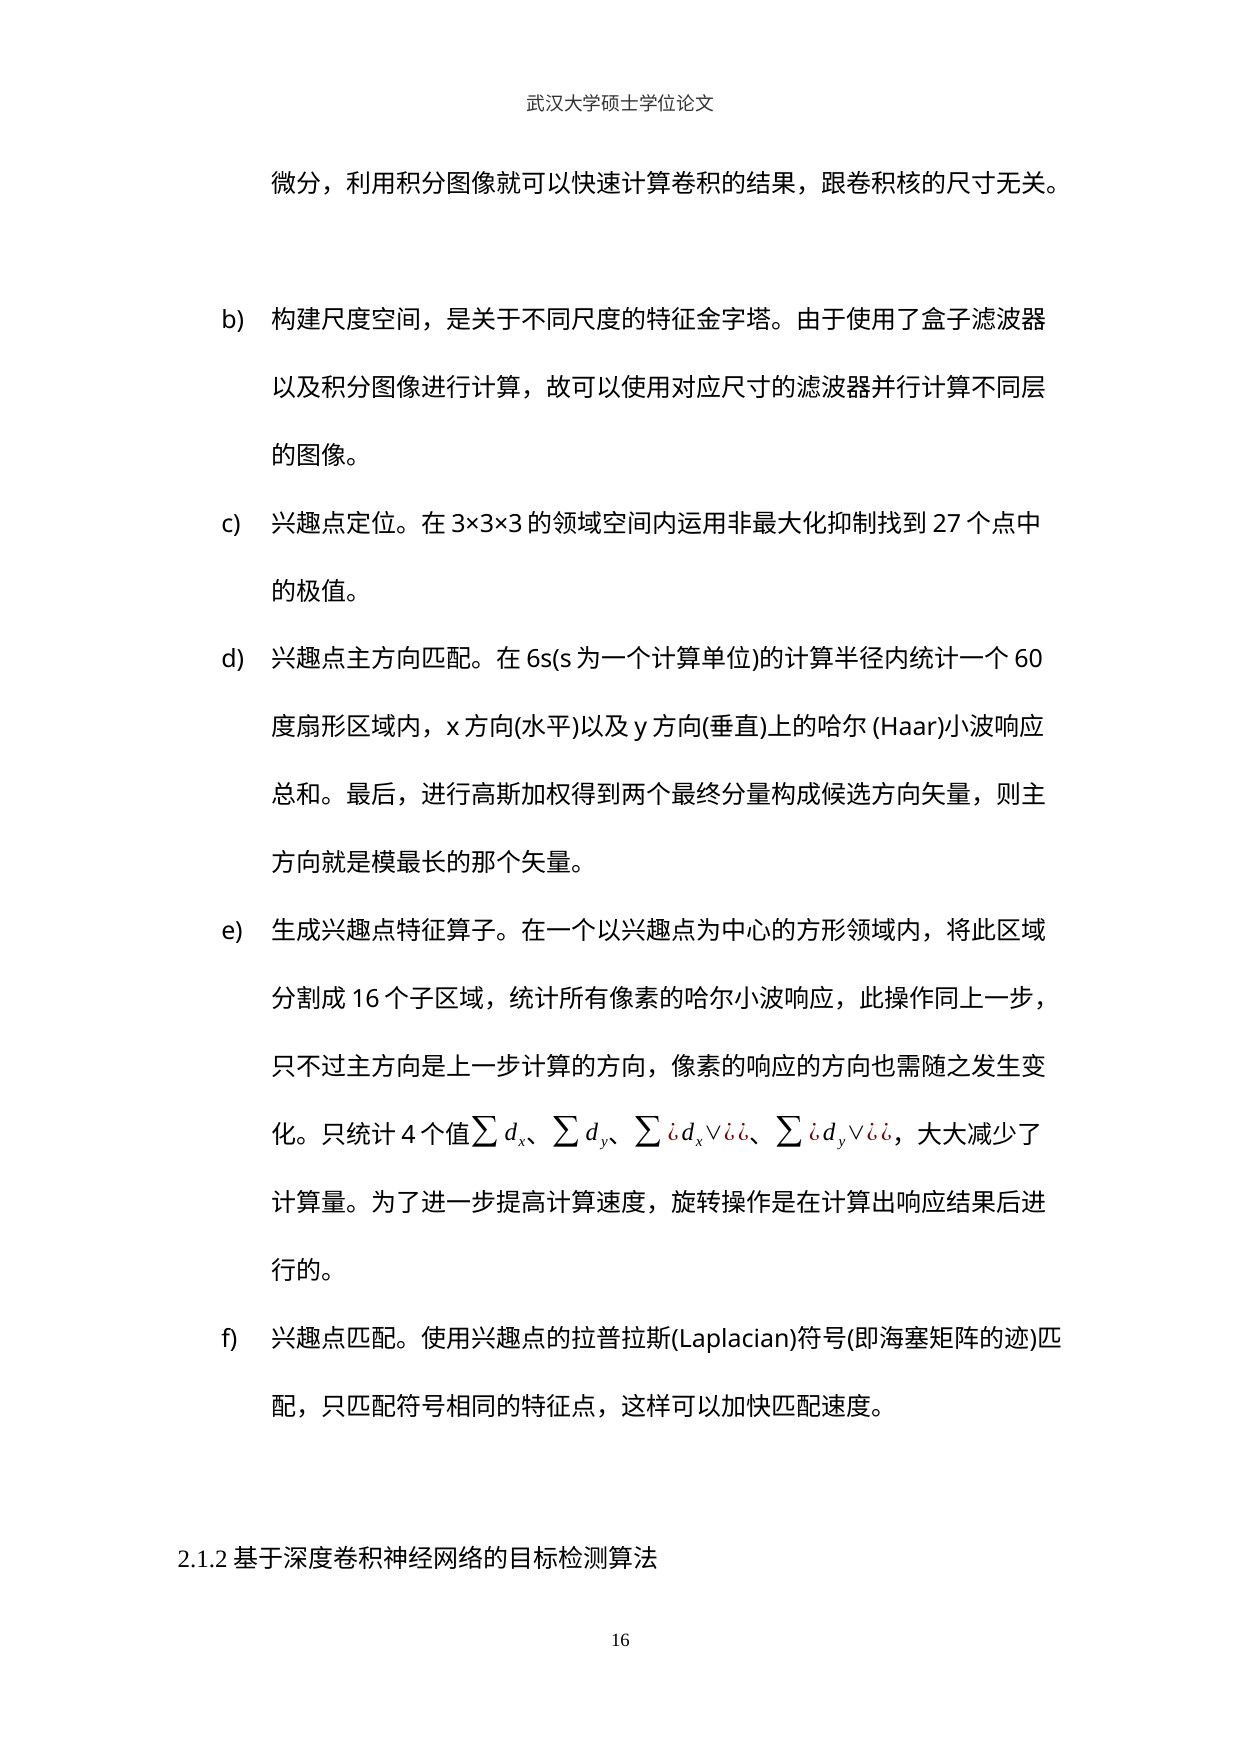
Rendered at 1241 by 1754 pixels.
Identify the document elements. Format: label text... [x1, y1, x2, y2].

list 兴趣点定位。在3×3×3的领域空间内运用非最大化抑制找到27个点中的极值。 [221, 487, 1063, 623]
list 生成兴趣点特征算子。在一个以兴趣点为中心的方形领域内，将此区域分割成16个子区域，统计所有像素的哈尔小波响应，此操作同上一步，只不过主方向是上一步计算的方向，像素的响应的方向也需随之发生变化。只统计4个值、、、，大大减少了计算量。为了进一步提高计算速度，旋转操作是在计算出响应结果后进行的。 [221, 895, 1063, 1302]
subtitle 2.1.2 基于深度卷积神经网络的目标检测算法 [177, 1523, 1063, 1591]
list 构建尺度空间，是关于不同尺度的特征金字塔。由于使用了盒子滤波器以及积分图像进行计算，故可以使用对应尺寸的滤波器并行计算不同层的图像。 [221, 283, 1063, 487]
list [221, 148, 1063, 283]
list 兴趣点匹配。使用兴趣点的拉普拉斯(Laplacian)符号(即海塞矩阵的迹)匹配，只匹配符号相同的特征点，这样可以加快匹配速度。 [221, 1302, 1063, 1438]
list 兴趣点主方向匹配。在6s(s为一个计算单位)的计算半径内统计一个60度扇形区域内，x方向(水平)以及y方向(垂直)上的哈尔 (Haar)小波响应总和。最后，进行高斯加权得到两个最终分量构成候选方向矢量，则主方向就是模最长的那个矢量。 [221, 623, 1063, 895]
